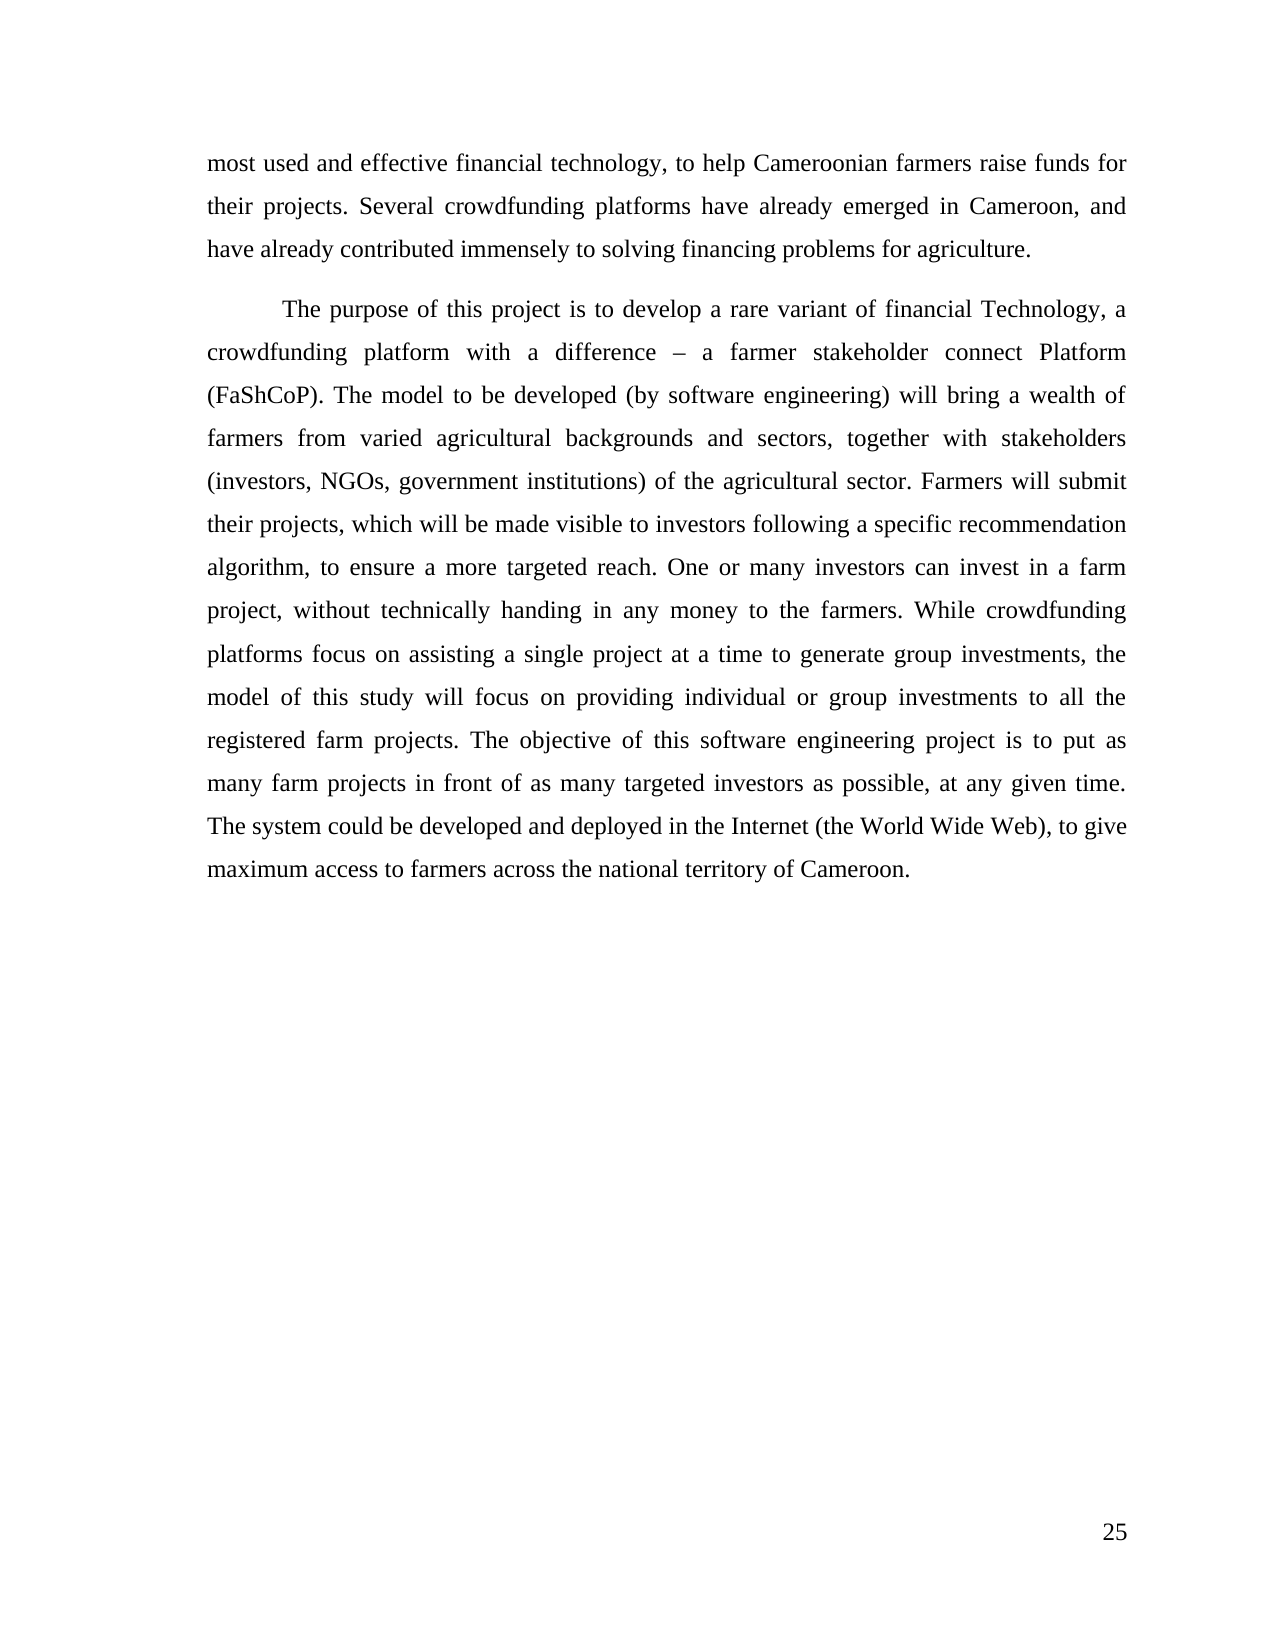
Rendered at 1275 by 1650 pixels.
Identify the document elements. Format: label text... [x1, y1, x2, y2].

text The purpose of this project is to develop a rare variant of financial Technology, a crowdfunding platform with a difference – a farmer stakeholder connect Platform (FaShCoP). The model to be developed (by software engineering) will bring a wealth of farmers from varied agricultural backgrounds and sectors, together with stakeholders (investors, NGOs, government institutions) of the agricultural sector. Farmers will submit their projects, which will be made visible to investors following a specific recommendation algorithm, to ensure a more targeted reach. One or many investors can invest in a farm project, without technically handing in any money to the farmers. While crowdfunding platforms focus on assisting a single project at a time to generate group investments, the model of this study will focus on providing individual or group investments to all the registered farm projects. The objective of this software engineering project is to put as many farm projects in front of as many targeted investors as possible, at any given time. The system could be developed and deployed in the Internet (the World Wide Web), to give maximum access to farmers across the national territory of Cameroon. [207, 294, 1127, 883]
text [207, 148, 1127, 263]
